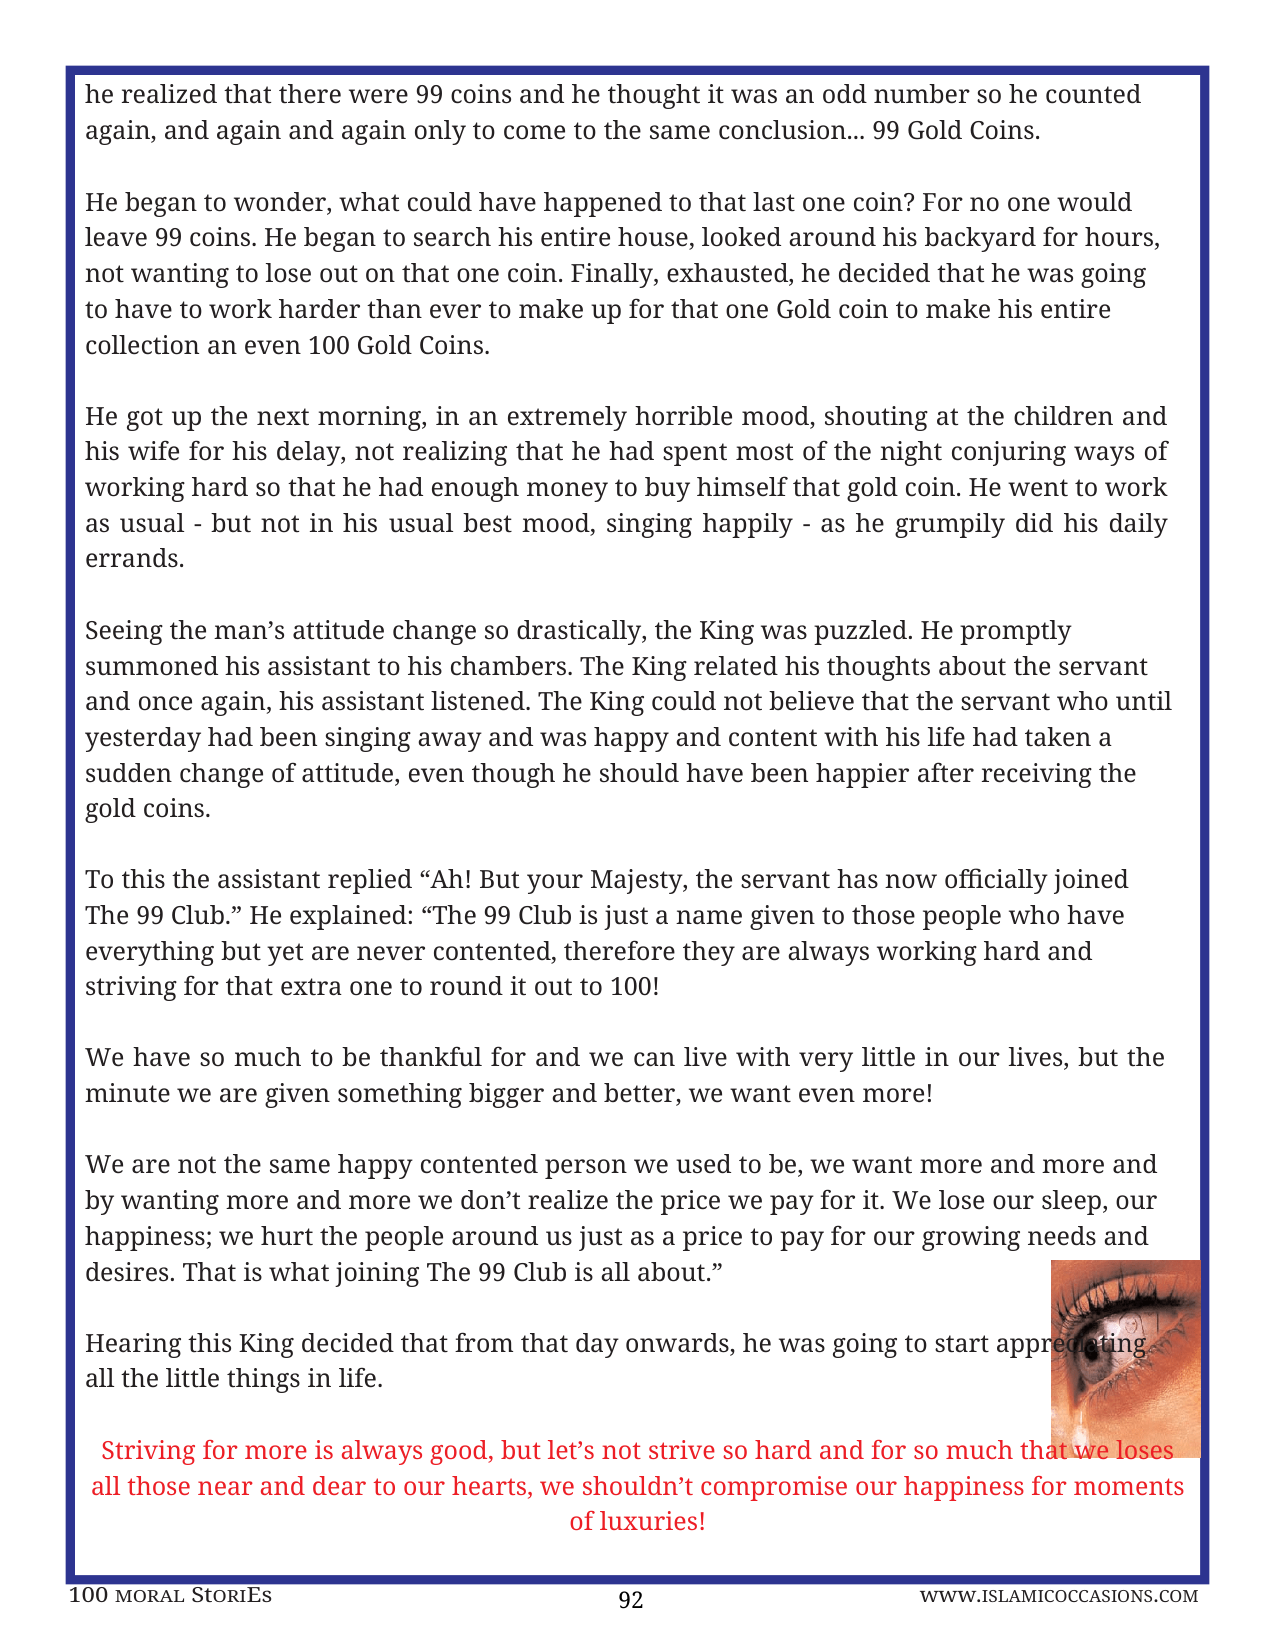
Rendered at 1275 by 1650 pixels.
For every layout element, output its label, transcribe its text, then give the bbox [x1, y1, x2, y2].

text He began to wonder, what could have happened to that last one coin? For no one would leave 99 coins. He began to search his entire house, looked around his backyard for hours, not wanting to lose out on that one coin. Finally, exhausted, he decided that he was going to have to work harder than ever to make up for that one Gold coin to make his entire collection an even 100 Gold Coins. [85, 184, 1172, 361]
text To this the assistant replied “Ah! But your Majesty, the servant has now officially joined The 99 Club.” He explained: “The 99 Club is just a name given to those people who have everything but yet are never contented, therefore they are always working hard and striving for that extra one to round it out to 100! [85, 862, 1168, 1003]
text He got up the next morning, in an extremely horrible mood, shouting at the children and his wife for his delay, not realizing that he had spent most of the night conjuring ways of working hard so that he had enough money to buy himself that gold coin. He went to work as usual - but not in his usual best mood, singing happily - as he grumpily did his daily errands. [85, 398, 1168, 575]
text Hearing this King decided that from that day onwards, he was going to start appreciating all the little things in life. [85, 1325, 1172, 1395]
text Striving for more is always good, but let’s not strive so hard and for so much that we loses all those near and dear to our hearts, we shouldn’t compromise our happiness for moments of luxuries! [86, 1432, 1189, 1538]
picture [1051, 1260, 1201, 1458]
text he realized that there were 99 coins and he thought it was an odd number so he counted again, and again and again only to come to the same conclusion... 99 Gold Coins. [85, 77, 1210, 147]
text We have so much to be thankful for and we can live with very little in our lives, but the minute we are given something bigger and better, we want even more! [85, 1040, 1168, 1110]
text We are not the same happy contented person we used to be, we want more and more and by wanting more and more we don’t realize the price we pay for it. We lose our sleep, our happiness; we hurt the people around us just as a price to pay for our growing needs and desires. That is what joining The 99 Club is all about.” [85, 1147, 1188, 1288]
text Seeing the man’s attitude change so drastically, the King was puzzled. He promptly summoned his assistant to his chambers. The King related his thoughts about the servant and once again, his assistant listened. The King could not believe that the servant who until yesterday had been singing away and was happy and content with his life had taken a sudden change of attitude, even though he should have been happier after receiving the gold coins. [85, 612, 1183, 825]
